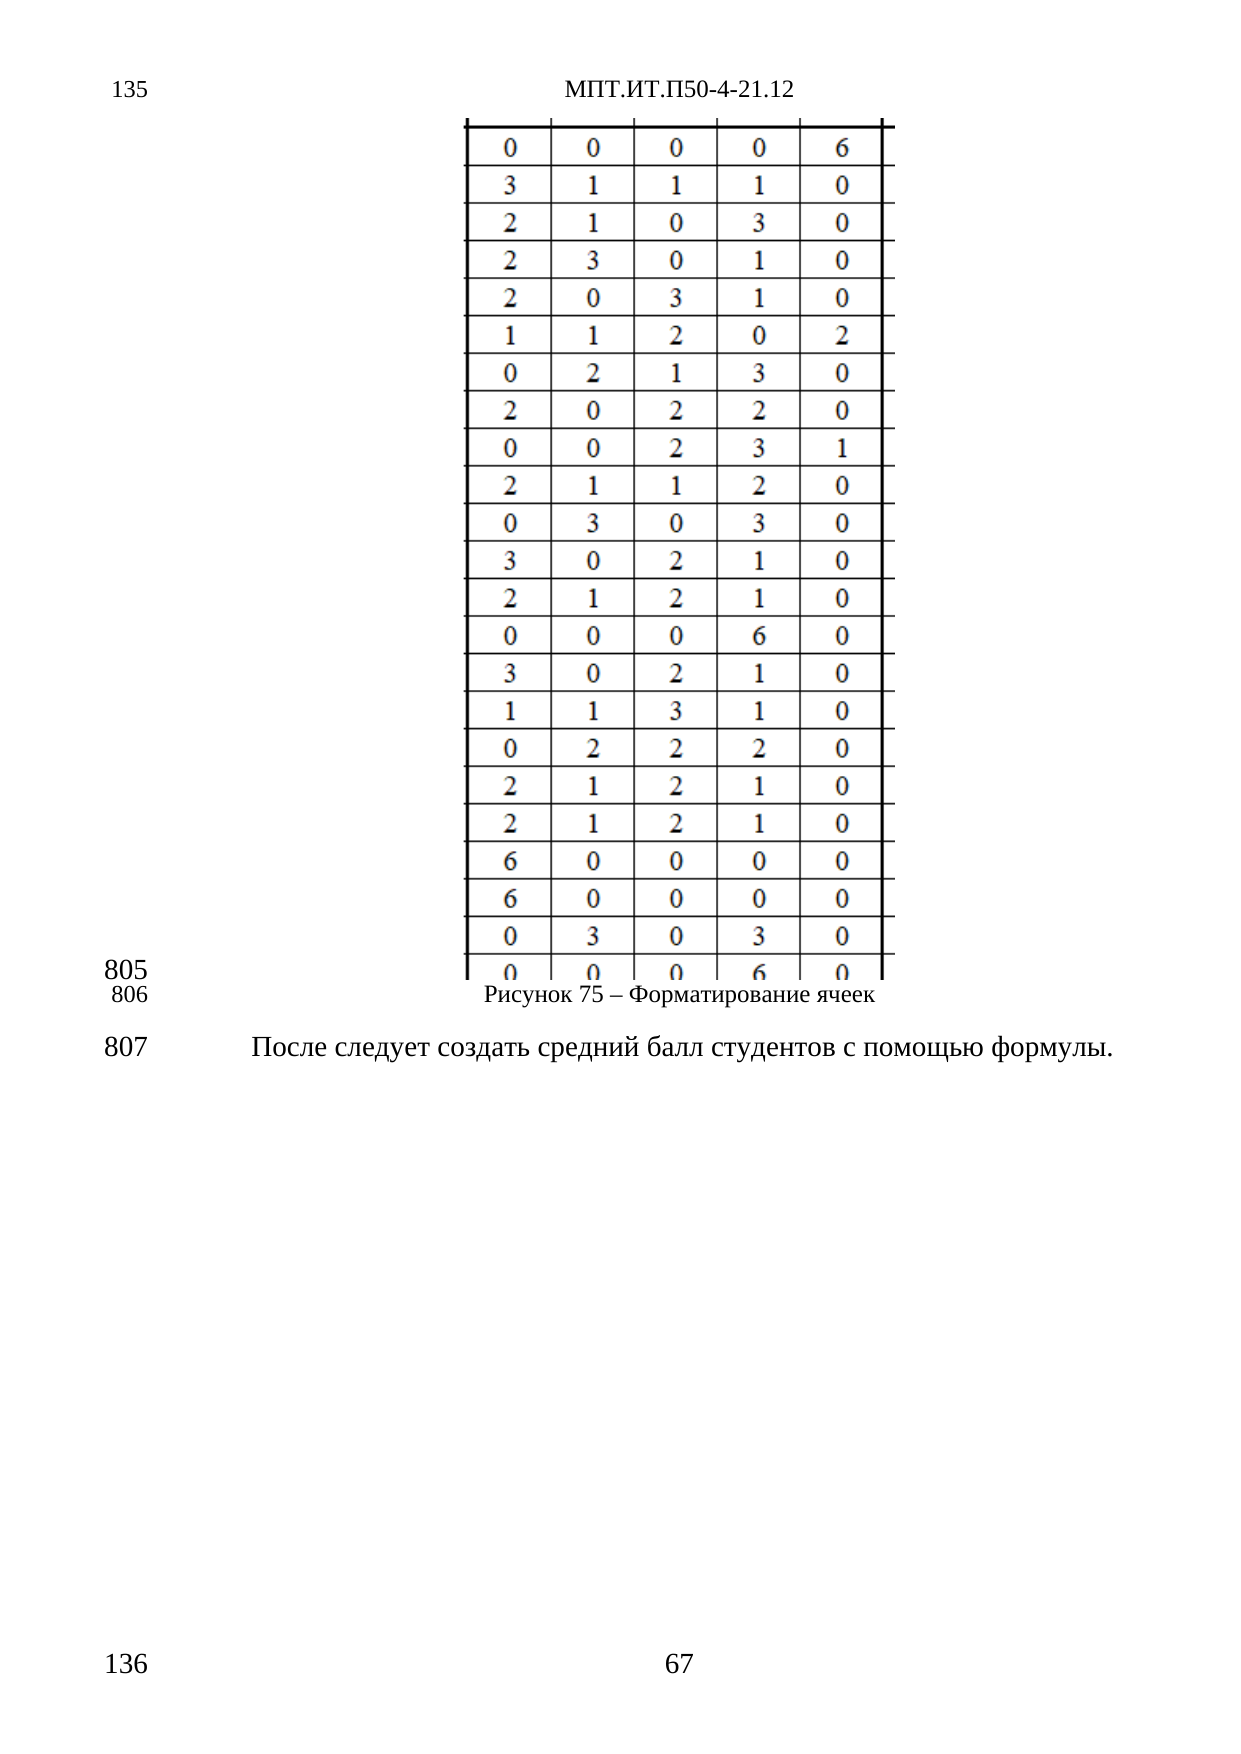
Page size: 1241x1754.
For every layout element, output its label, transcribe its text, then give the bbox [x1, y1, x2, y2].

picture [463, 118, 895, 980]
text После следует создать средний балл студентов с помощью формулы. [177, 1029, 1181, 1062]
text Рисунок 75 – Форматирование ячеек [177, 979, 1181, 1008]
